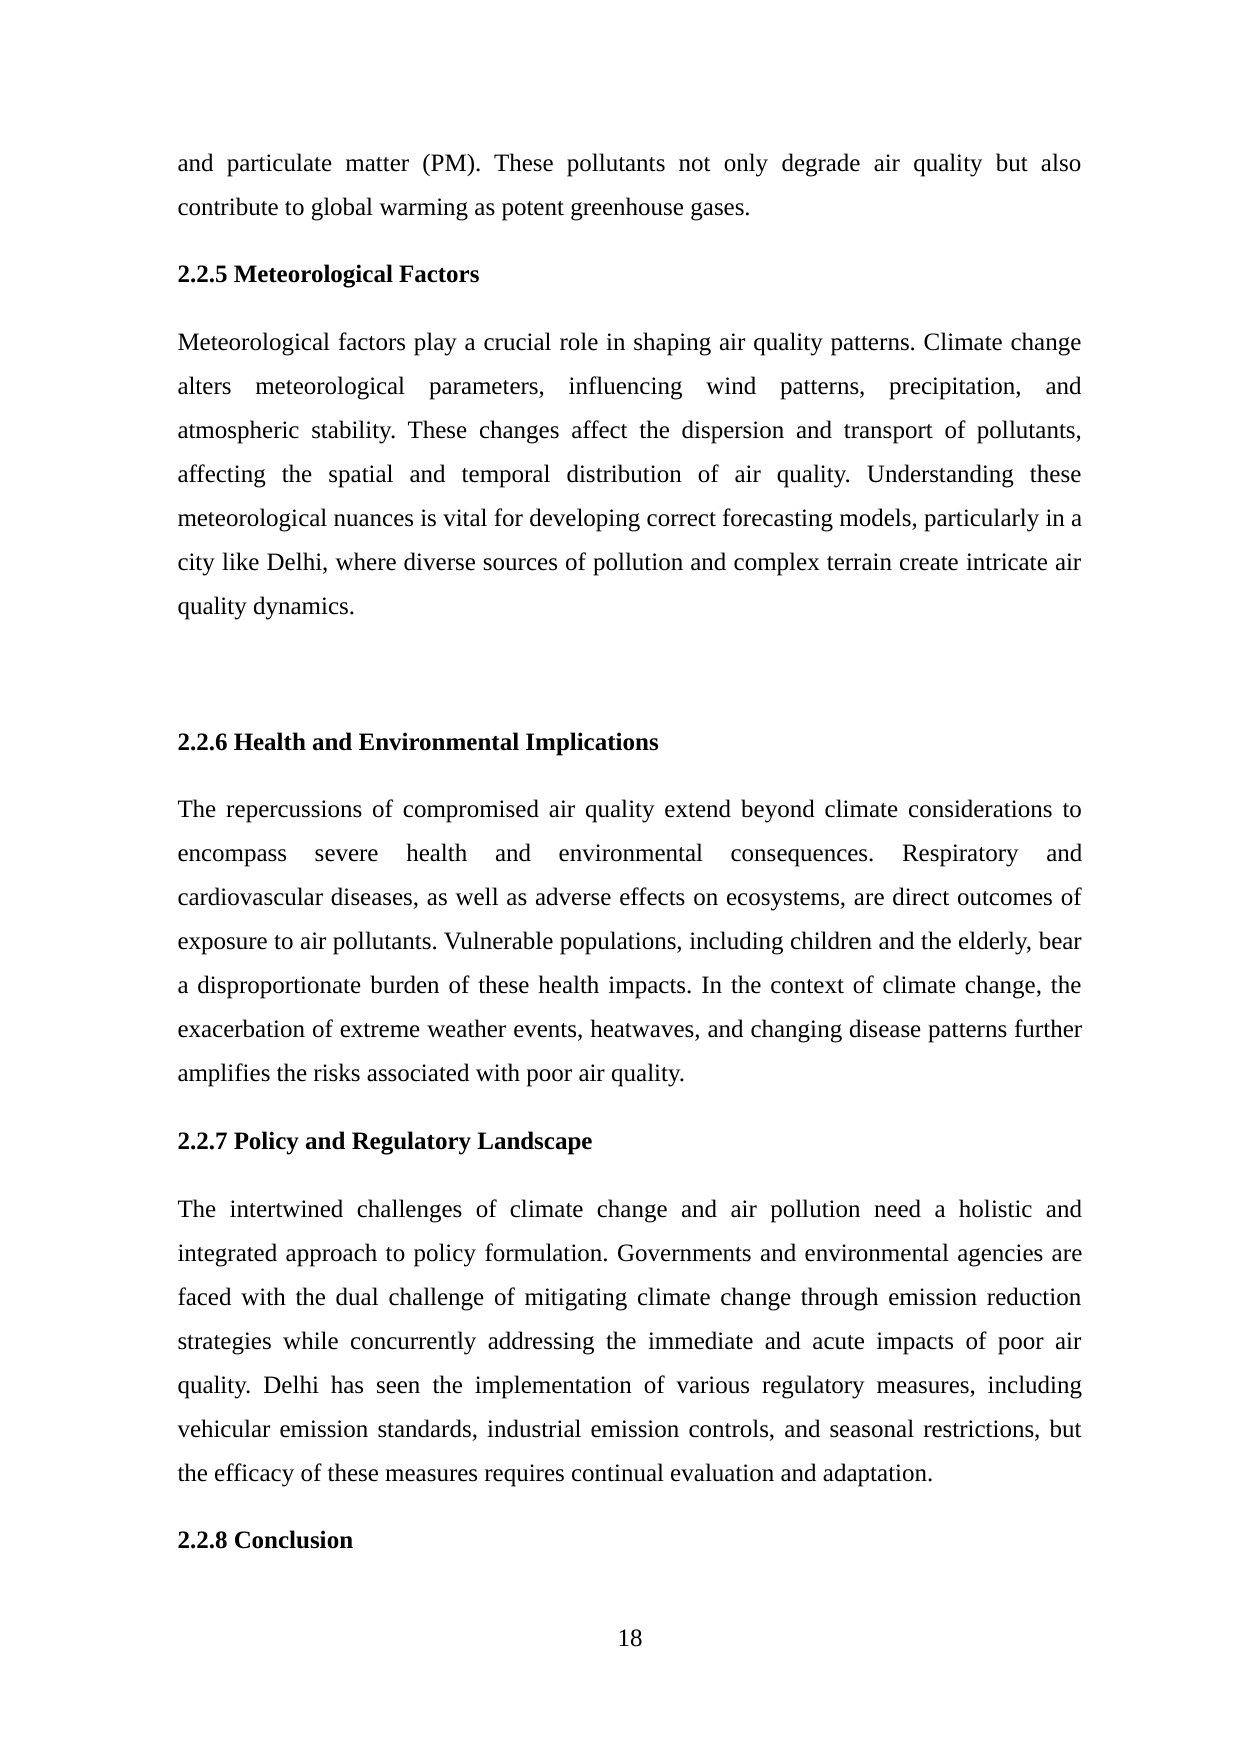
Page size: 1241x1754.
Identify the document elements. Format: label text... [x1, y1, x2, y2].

text The repercussions of compromised air quality extend beyond climate considerations to encompass severe health and environmental consequences. Respiratory and cardiovascular diseases, as well as adverse effects on ecosystems, are direct outcomes of exposure to air pollutants. Vulnerable populations, including children and the elderly, bear a disproportionate burden of these health impacts. In the context of climate change, the exacerbation of extreme weather events, heatwaves, and changing disease patterns further amplifies the risks associated with poor air quality. [177, 794, 1083, 1087]
text 2.2.8 Conclusion [177, 1525, 1083, 1554]
text 2.2.6 Health and Environmental Implications [177, 727, 1083, 755]
text The intertwined challenges of climate change and air pollution need a holistic and integrated approach to policy formulation. Governments and environmental agencies are faced with the dual challenge of mitigating climate change through emission reduction strategies while concurrently addressing the immediate and acute impacts of poor air quality. Delhi has seen the implementation of various regulatory measures, including vehicular emission standards, industrial emission controls, and seasonal restrictions, but the efficacy of these measures requires continual evaluation and adaptation. [177, 1194, 1083, 1486]
text Meteorological factors play a crucial role in shaping air quality patterns. Climate change alters meteorological parameters, influencing wind patterns, precipitation, and atmospheric stability. These changes affect the dispersion and transport of pollutants, affecting the spatial and temporal distribution of air quality. Understanding these meteorological nuances is vital for developing correct forecasting models, particularly in a city like Delhi, where diverse sources of pollution and complex terrain create intricate air quality dynamics. [177, 327, 1083, 620]
text 2.2.7 Policy and Regulatory Landscape [177, 1126, 1083, 1155]
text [177, 148, 1083, 220]
text 2.2.5 Meteorological Factors [177, 259, 1083, 288]
